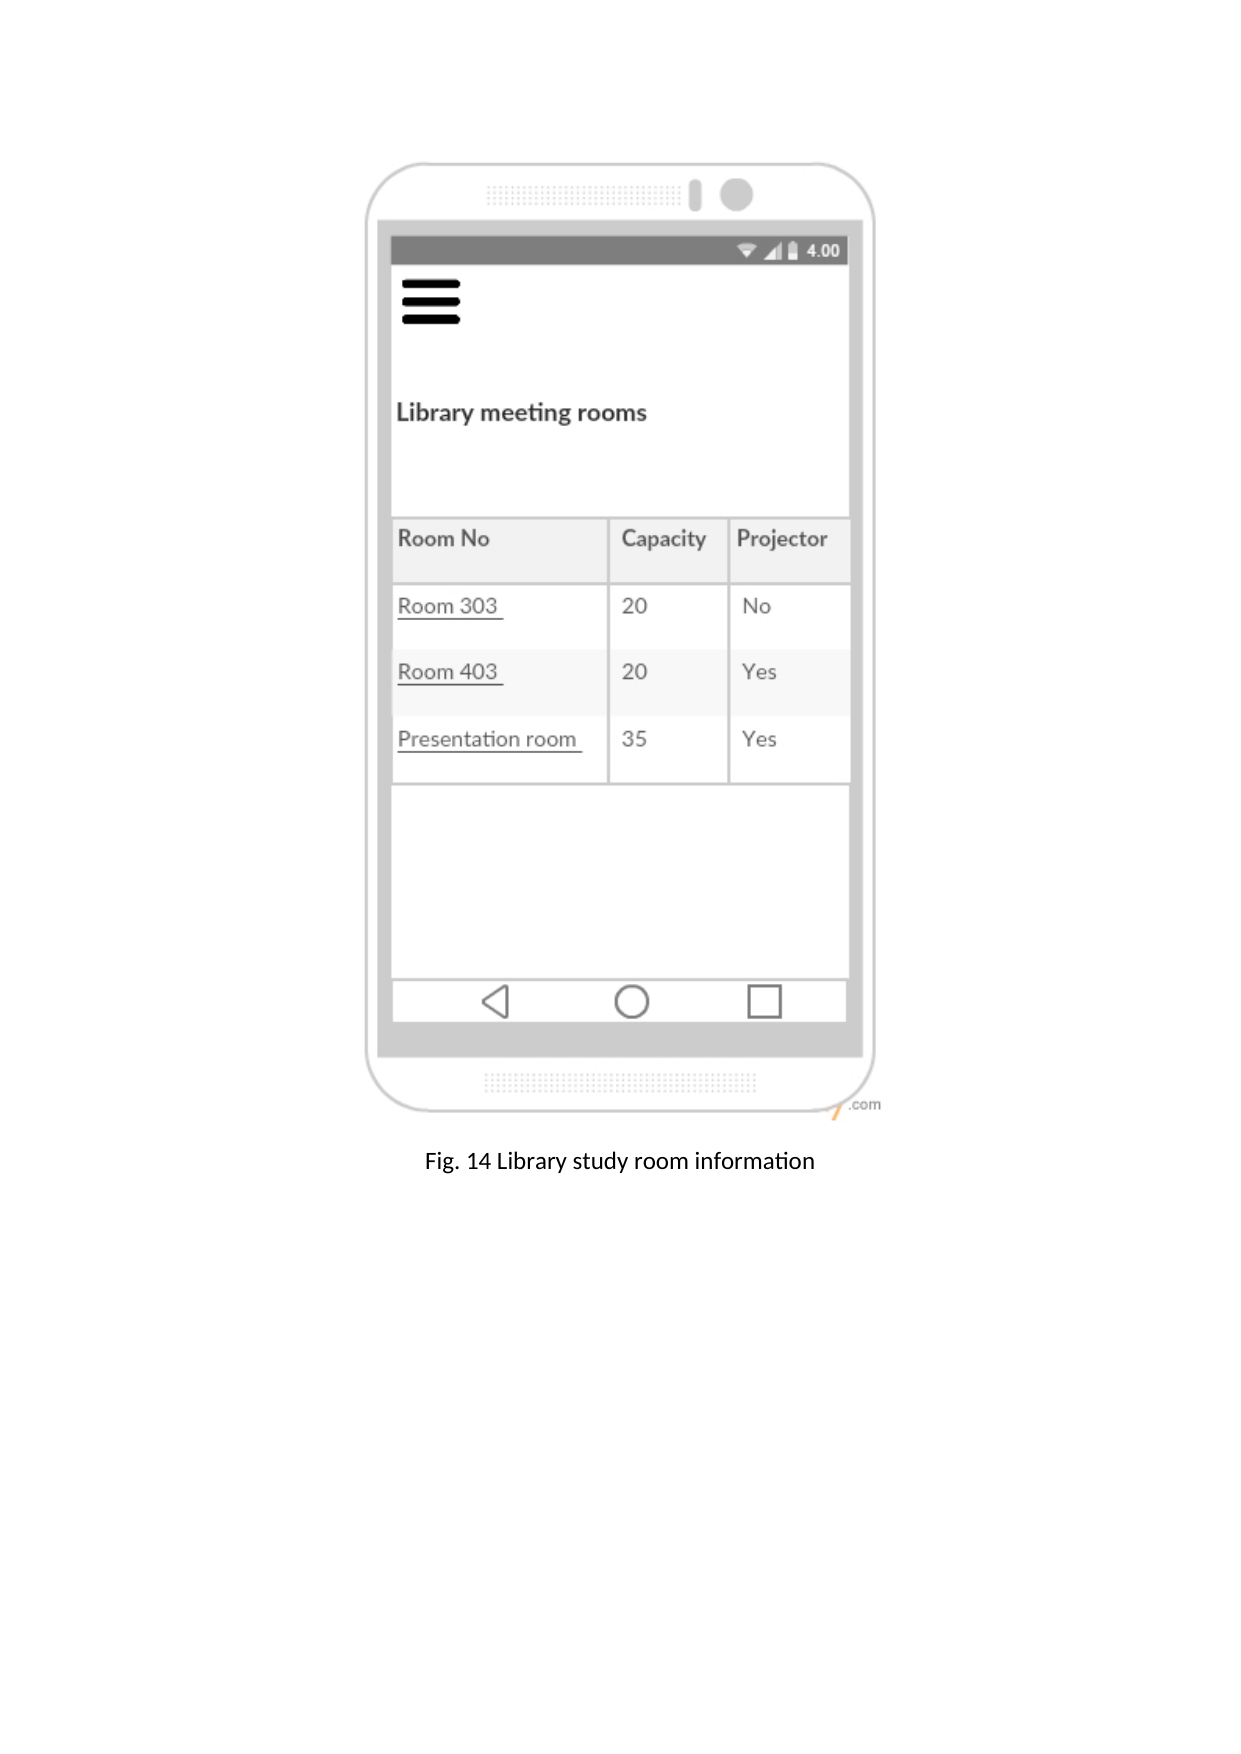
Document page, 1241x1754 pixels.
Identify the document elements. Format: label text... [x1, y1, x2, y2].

text Fig. 14 Library study room information [150, 1145, 1090, 1176]
picture [351, 150, 890, 1127]
